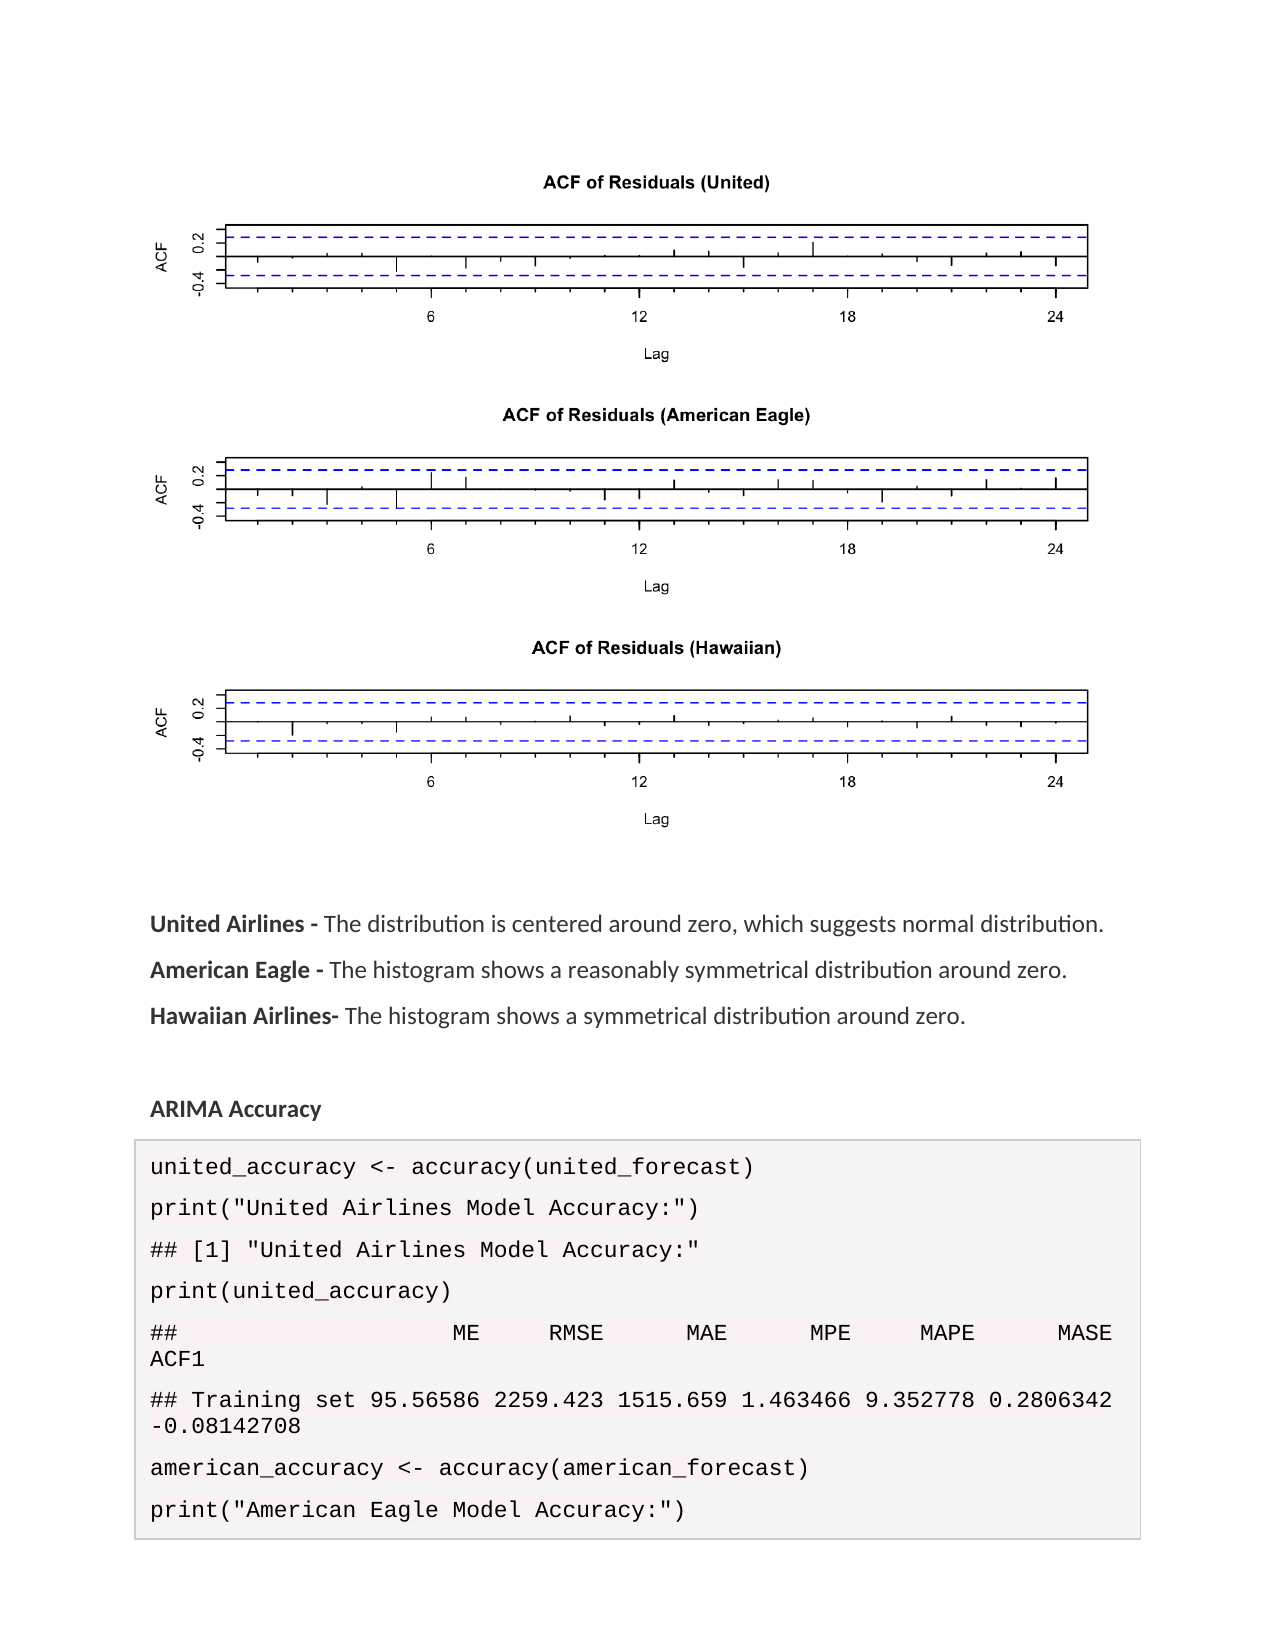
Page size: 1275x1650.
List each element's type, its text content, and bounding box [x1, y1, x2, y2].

picture [150, 150, 1125, 847]
text print("United Airlines Model Accuracy:") [136, 1181, 1140, 1222]
text american_accuracy <- accuracy(american_forecast) [136, 1440, 1140, 1482]
text United Airlines - The distribution is centered around zero, which suggests normal distribution. [150, 908, 1125, 939]
text American Eagle - The histogram shows a reasonably symmetrical distribution around zero. [150, 954, 1125, 985]
text ## Training set 95.56586 2259.423 1515.659 1.463466 9.352778 0.2806342 -0.08142708 [136, 1373, 1140, 1440]
text print(united_accuracy) [136, 1264, 1140, 1305]
text ## [1] "United Airlines Model Accuracy:" [136, 1222, 1140, 1264]
text print("American Eagle Model Accuracy:") [136, 1482, 1140, 1538]
text ## ME RMSE MAE MPE MAPE MASE ACF1 [136, 1305, 1140, 1373]
text ARIMA Accuracy [150, 1093, 1125, 1123]
text Hawaiian Airlines- The histogram shows a symmetrical distribution around zero. [150, 1001, 1125, 1031]
text united_accuracy <- accuracy(united_forecast) [136, 1141, 1140, 1181]
